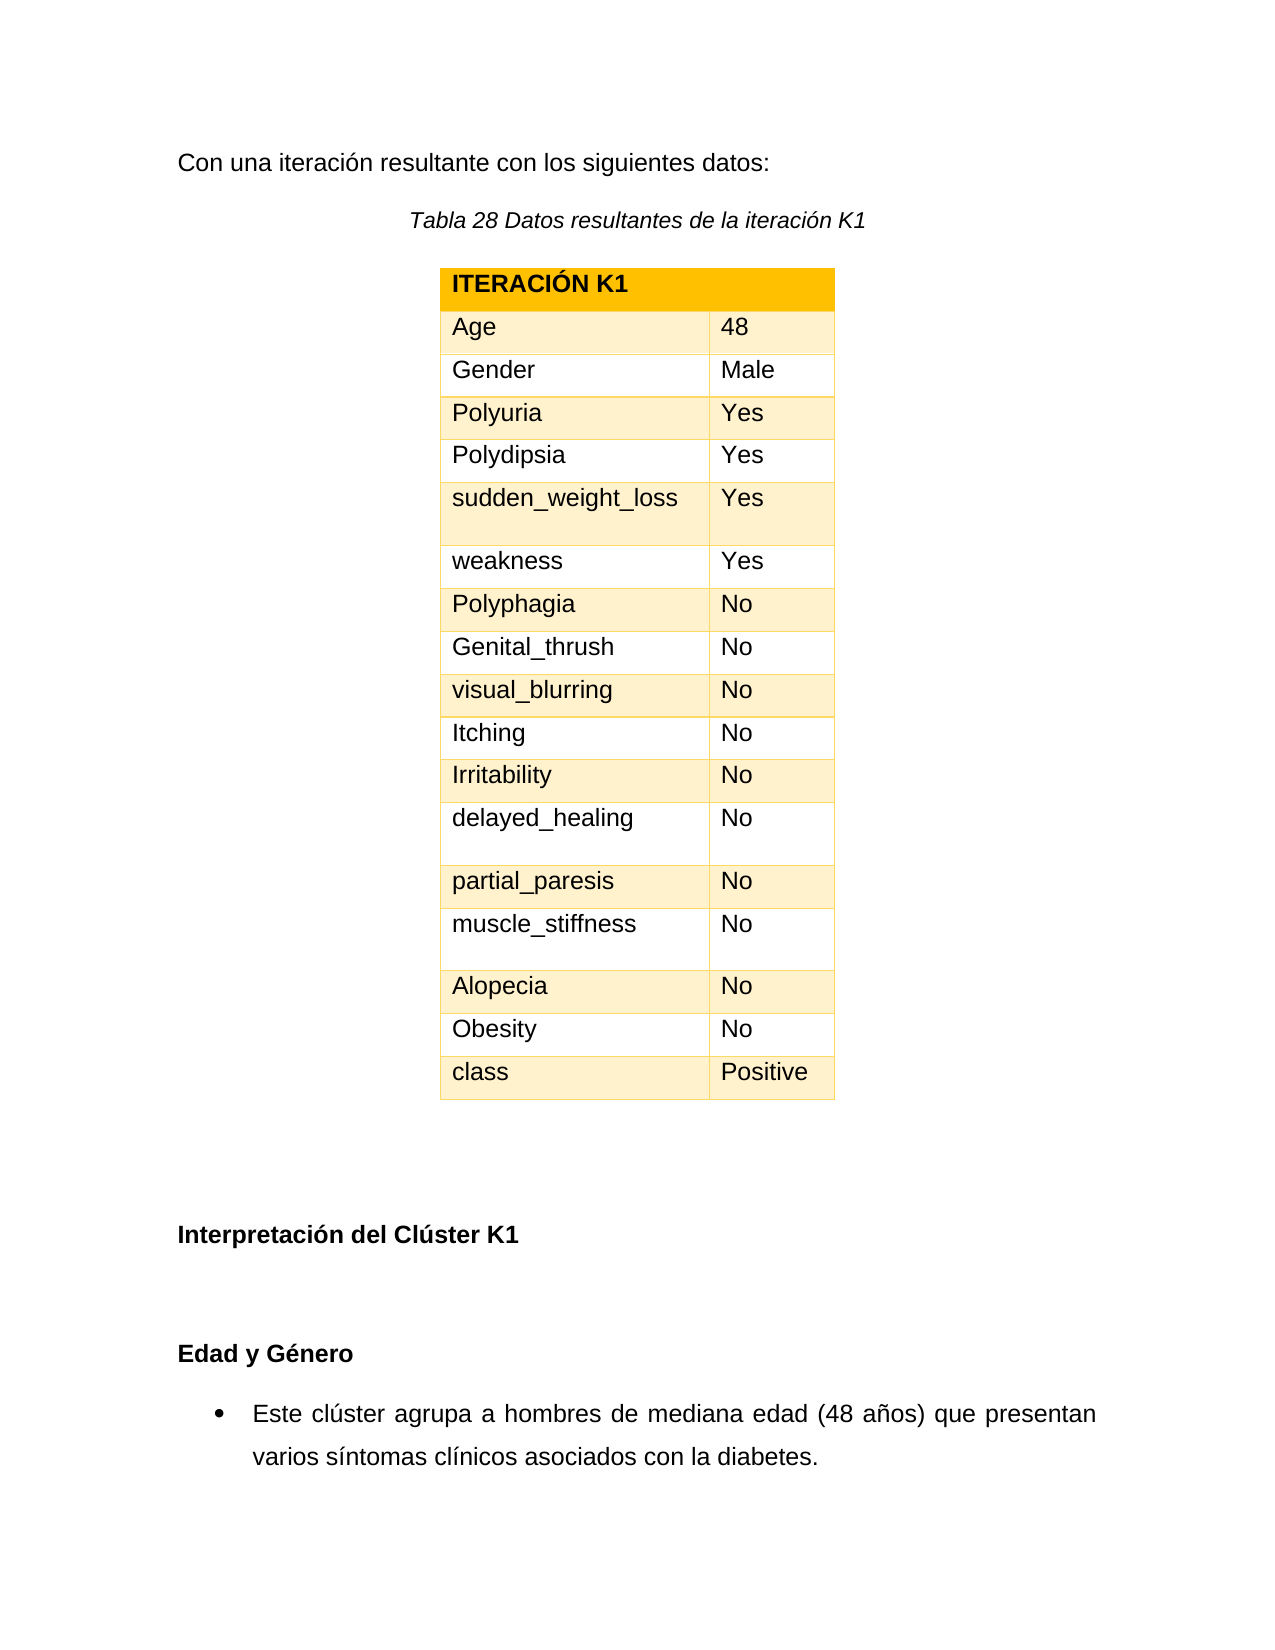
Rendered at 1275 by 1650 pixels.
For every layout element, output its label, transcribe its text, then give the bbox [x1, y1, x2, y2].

table_cell 48 [710, 312, 834, 353]
table_cell Yes [710, 546, 834, 588]
table_cell class [441, 1057, 709, 1099]
text Interpretación del Clúster K1 [177, 1219, 1098, 1248]
table_cell Yes [710, 398, 834, 439]
table_cell Polyphagia [441, 589, 709, 631]
table_cell Gender [441, 355, 709, 396]
table_cell No [710, 1014, 834, 1056]
table_header ITERACIÓN K1 [441, 269, 834, 311]
table_cell Male [710, 355, 834, 396]
text Con una iteración resultante con los siguientes datos: [177, 148, 1098, 176]
table_cell partial_paresis [441, 866, 709, 908]
table_cell No [710, 803, 834, 865]
table_cell No [710, 632, 834, 673]
table_cell Polydipsia [441, 440, 709, 482]
table_cell No [710, 866, 834, 908]
table_cell No [710, 971, 834, 1013]
list Este clúster agrupa a hombres de mediana edad (48 años) que presentan varios síntomas clínicos asociados con la diabetes. [215, 1399, 1098, 1471]
table_cell visual_blurring [441, 675, 709, 716]
table_cell No [710, 589, 834, 631]
table_cell Itching [441, 718, 709, 759]
table_cell Genital_thrush [441, 632, 709, 673]
table_cell muscle_stiffness [441, 909, 709, 970]
table_cell Irritability [441, 760, 709, 802]
table_cell delayed_healing [441, 803, 709, 865]
table_cell Age [441, 312, 709, 353]
table_cell Yes [710, 483, 834, 545]
table_cell No [710, 760, 834, 802]
table_cell Positive [710, 1057, 834, 1099]
table_cell Polyuria [441, 398, 709, 439]
text Edad y Género [177, 1339, 1098, 1368]
table_cell weakness [441, 546, 709, 588]
table_cell Alopecia [441, 971, 709, 1013]
table_cell No [710, 718, 834, 759]
table_cell No [710, 909, 834, 970]
table_cell No [710, 675, 834, 716]
table_cell Yes [710, 440, 834, 482]
table_cell sudden_weight_loss [441, 483, 709, 545]
table_cell Obesity [441, 1014, 709, 1056]
